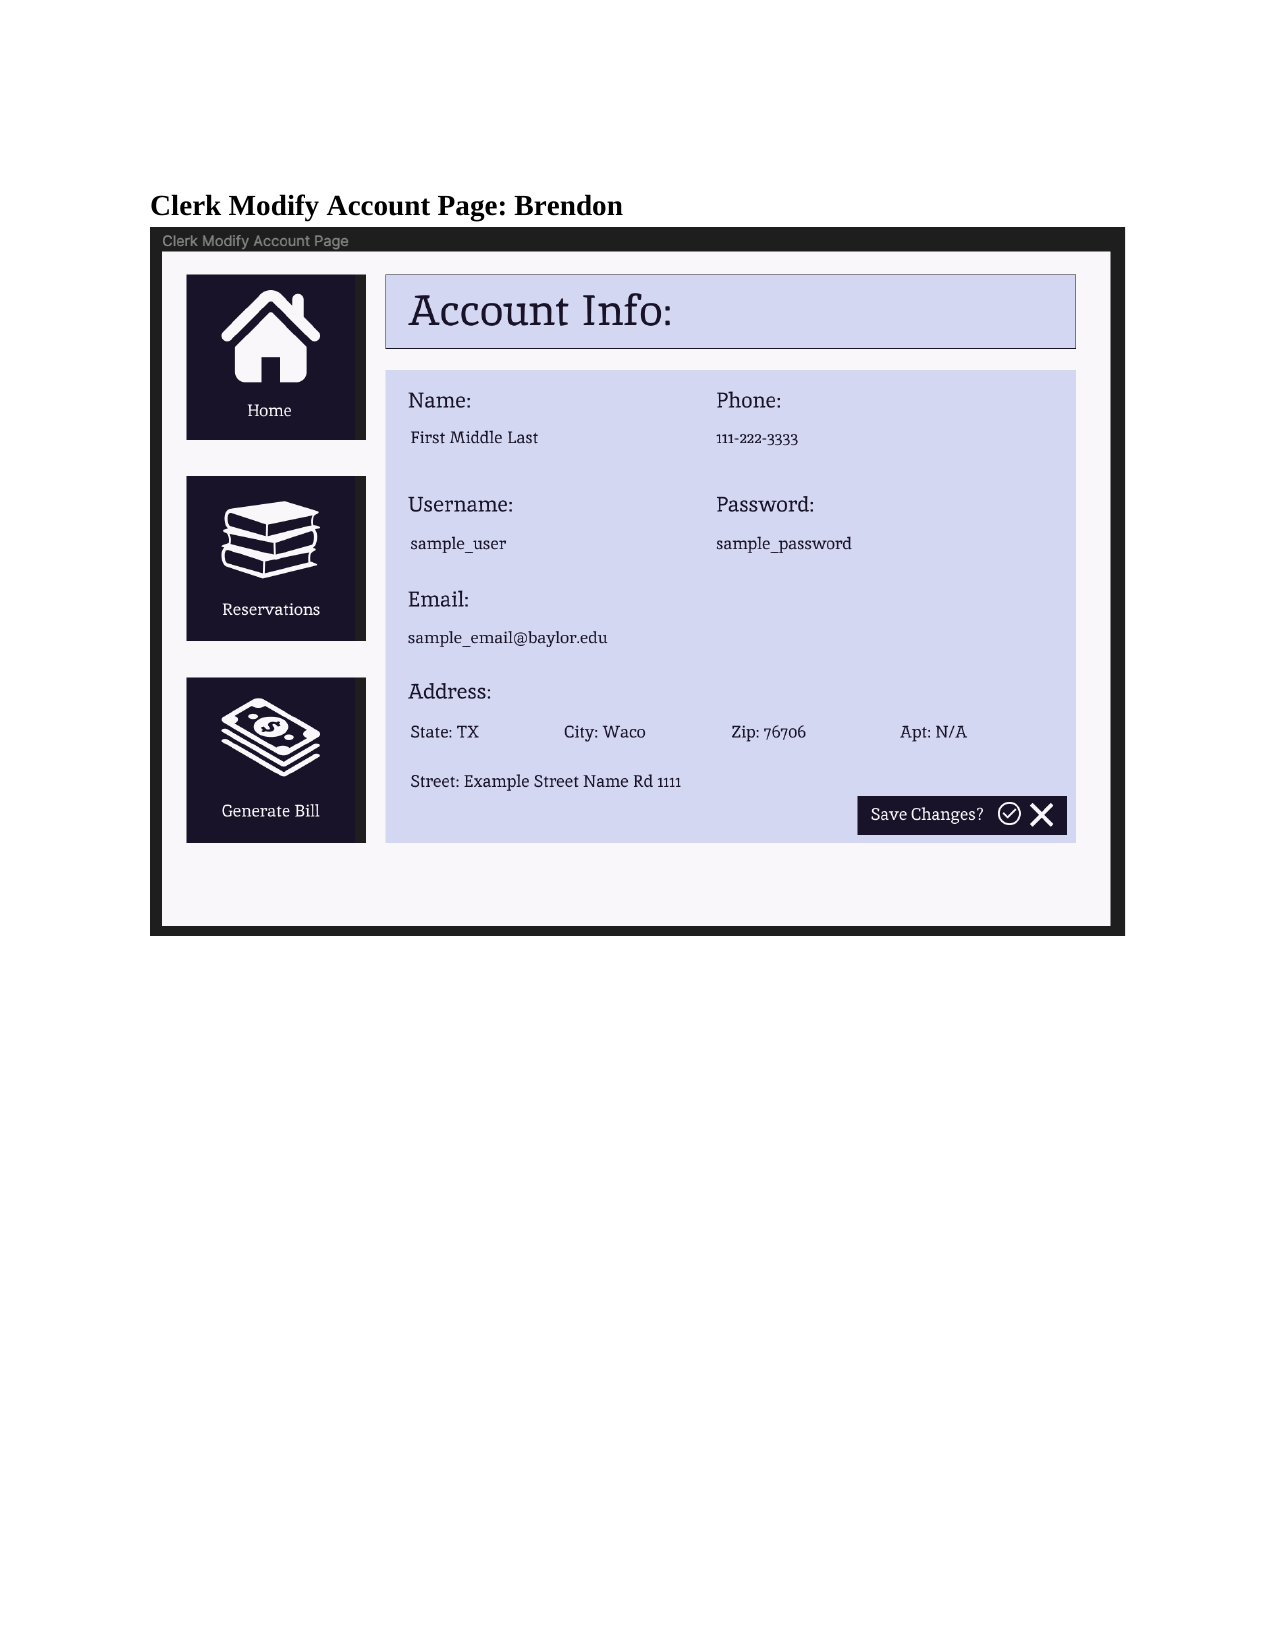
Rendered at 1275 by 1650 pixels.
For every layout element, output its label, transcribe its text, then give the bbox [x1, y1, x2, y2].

text Clerk Modify Account Page: Brendon [150, 188, 1125, 222]
picture [150, 227, 1125, 936]
